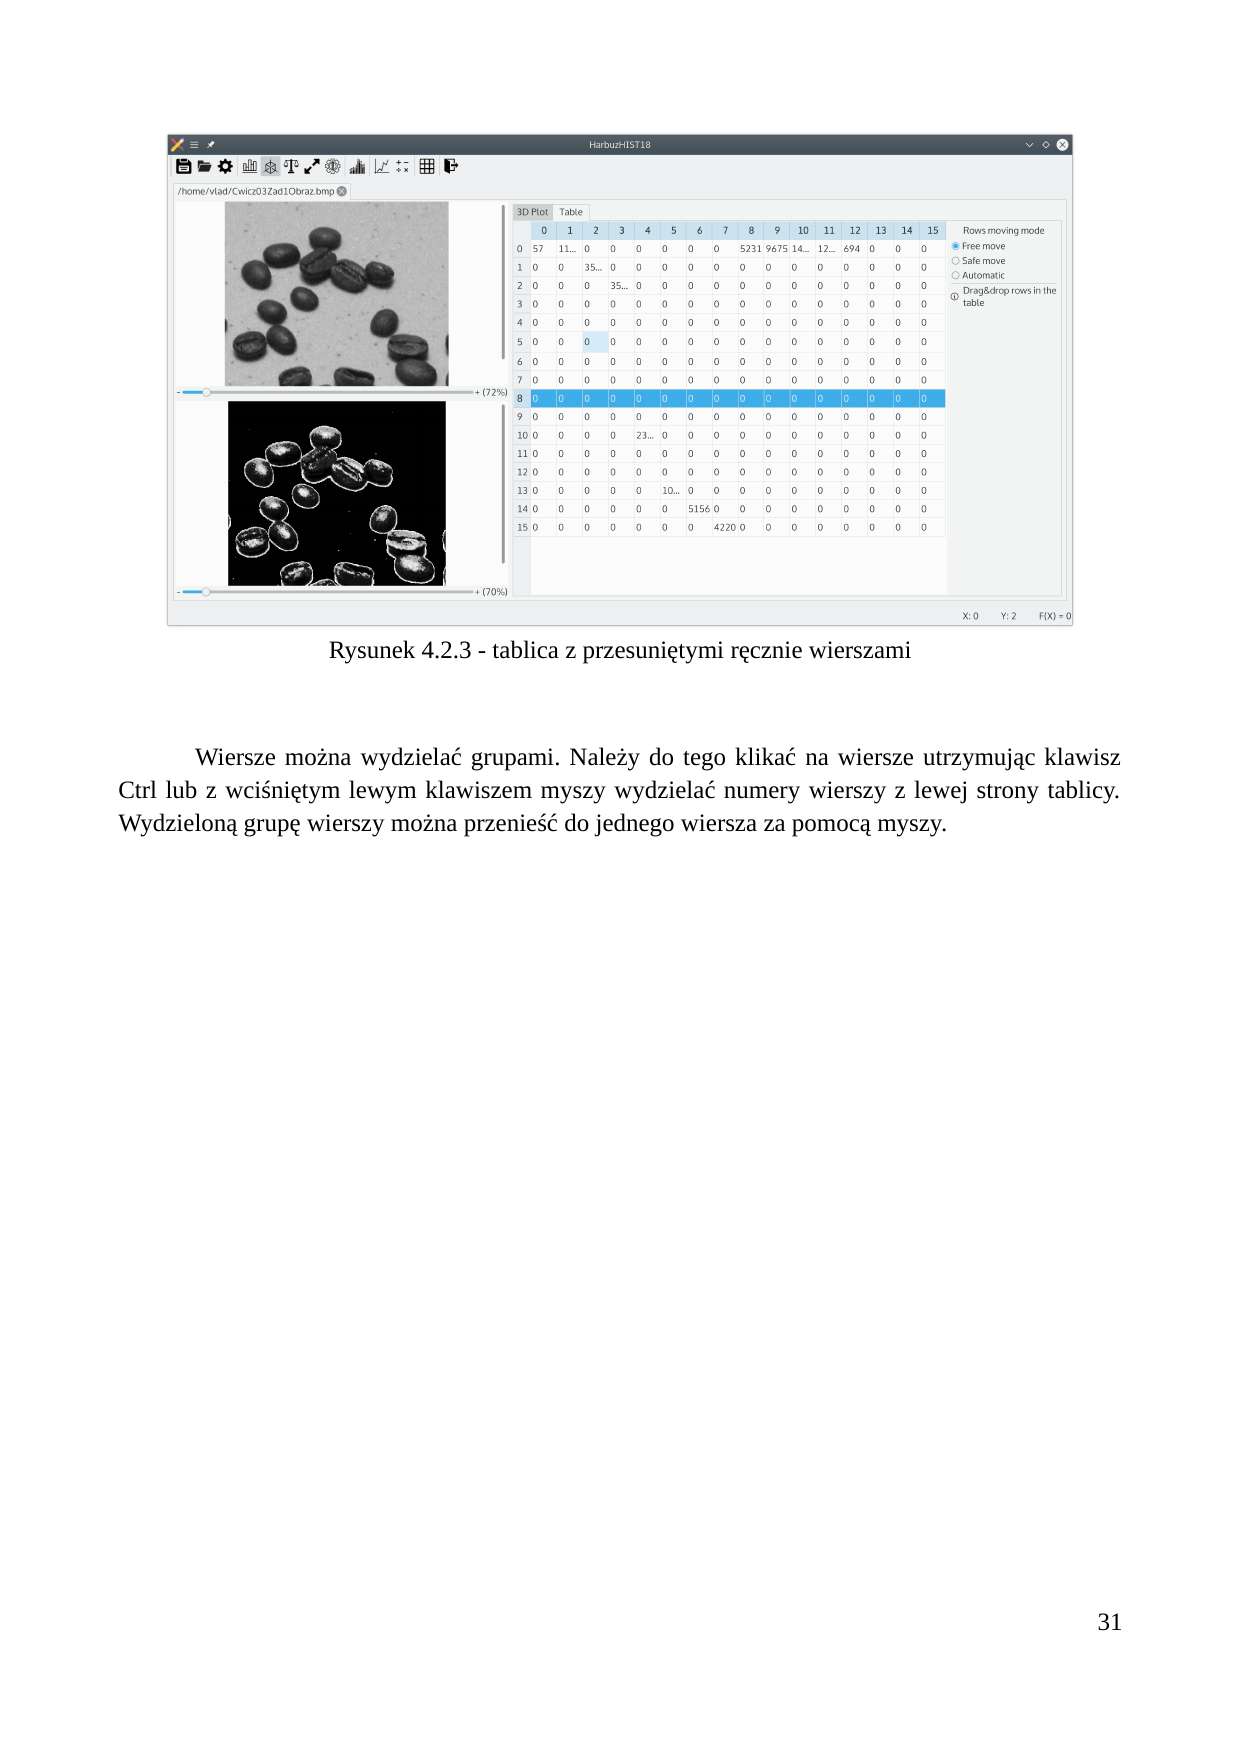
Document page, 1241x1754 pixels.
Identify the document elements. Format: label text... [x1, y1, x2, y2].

picture [163, 130, 1077, 630]
text Wiersze można wydzielać grupami. Należy do tego klikać na wiersze utrzymując klawisz Ctrl lub z wciśniętym lewym klawiszem myszy wydzielać numery wierszy z lewej strony tablicy. Wydzieloną grupę wierszy można przenieść do jednego wiersza za pomocą myszy. [118, 742, 1122, 837]
